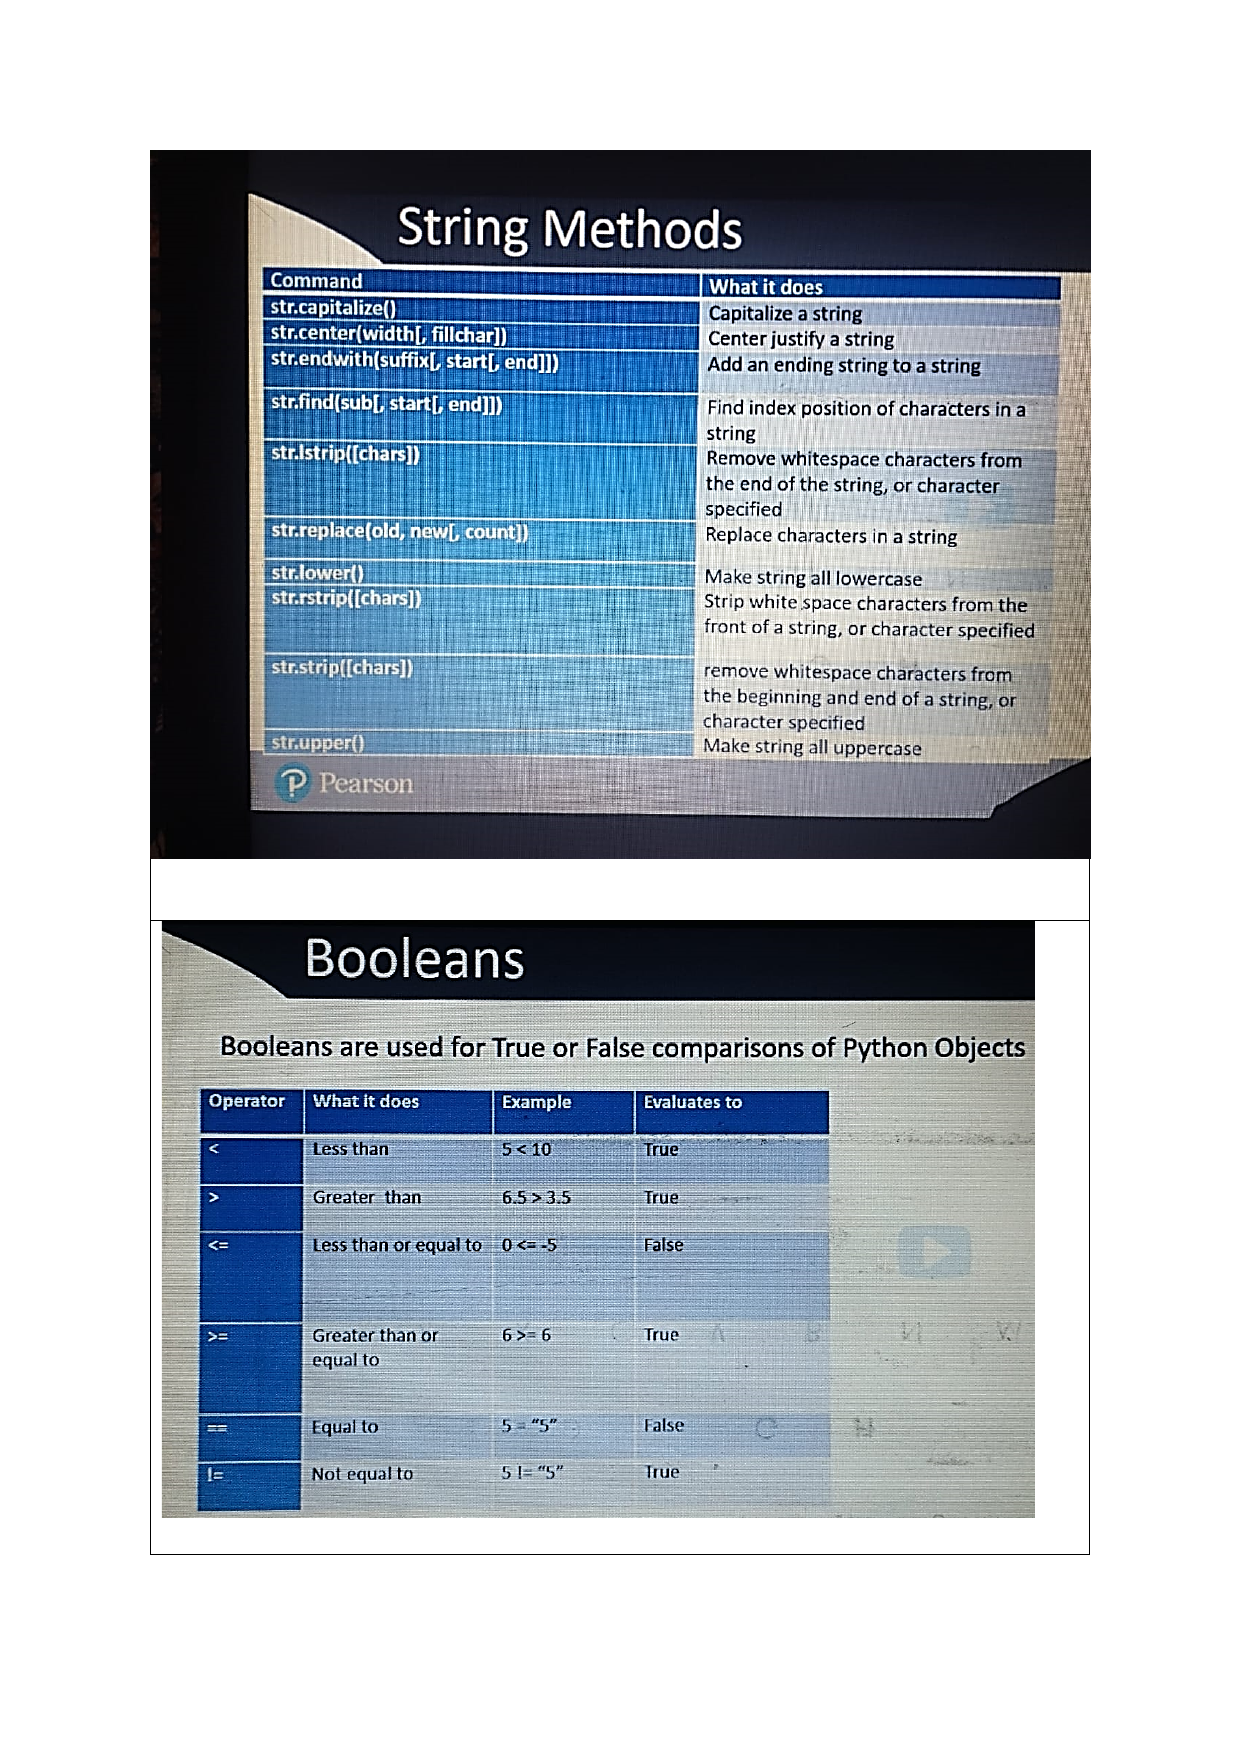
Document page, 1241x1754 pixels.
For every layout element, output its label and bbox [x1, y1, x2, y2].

table_cell [151, 921, 1089, 1554]
table_cell [151, 859, 1089, 920]
picture [161, 921, 1035, 1518]
picture [150, 150, 1091, 859]
